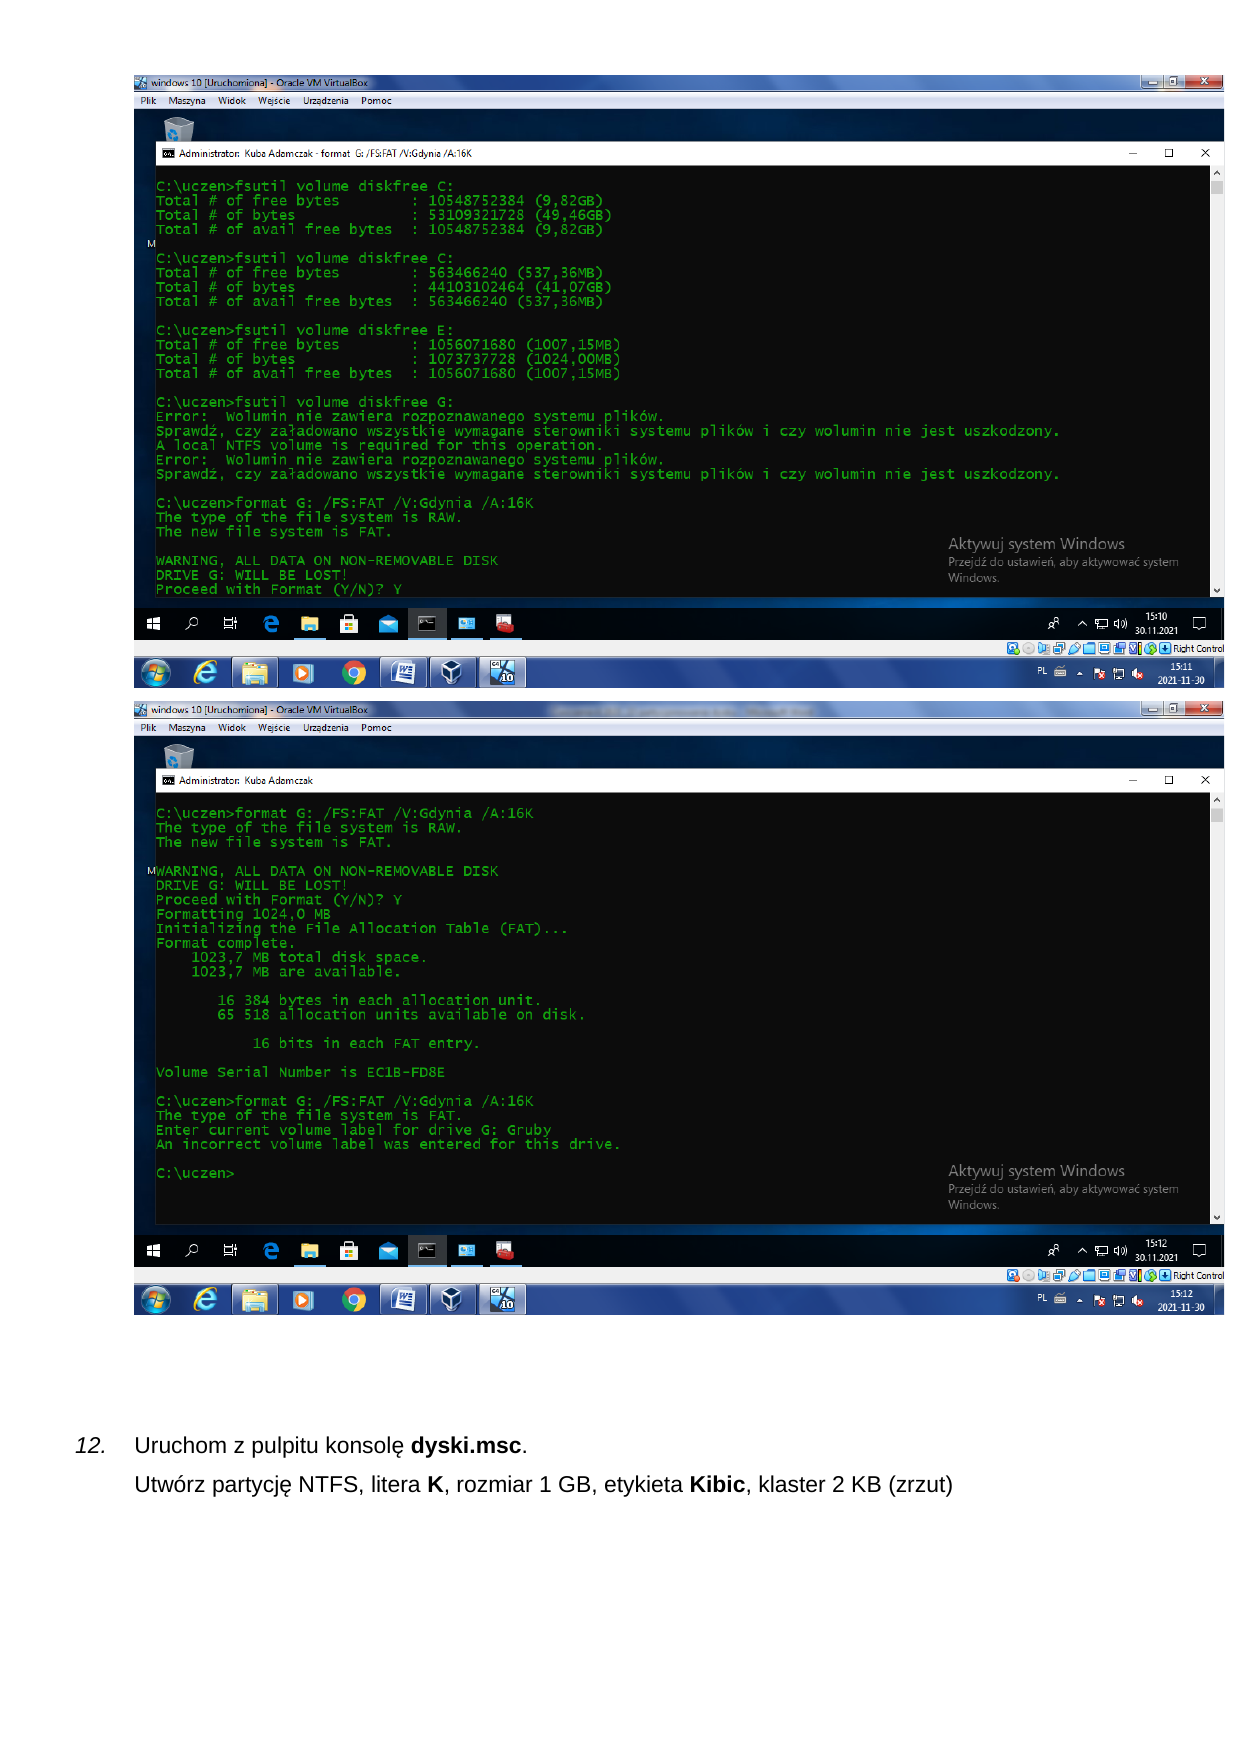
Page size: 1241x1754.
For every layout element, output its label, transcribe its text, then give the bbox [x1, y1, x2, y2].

picture [134, 701, 1225, 1315]
list Uruchom z pulpitu konsolę dyski.msc. Utwórz partycję NTFS, litera K, rozmiar 1 GB, etykieta Kibic, klaster 2 KB (zrzut) [75, 1432, 1165, 1498]
picture [134, 75, 1225, 688]
